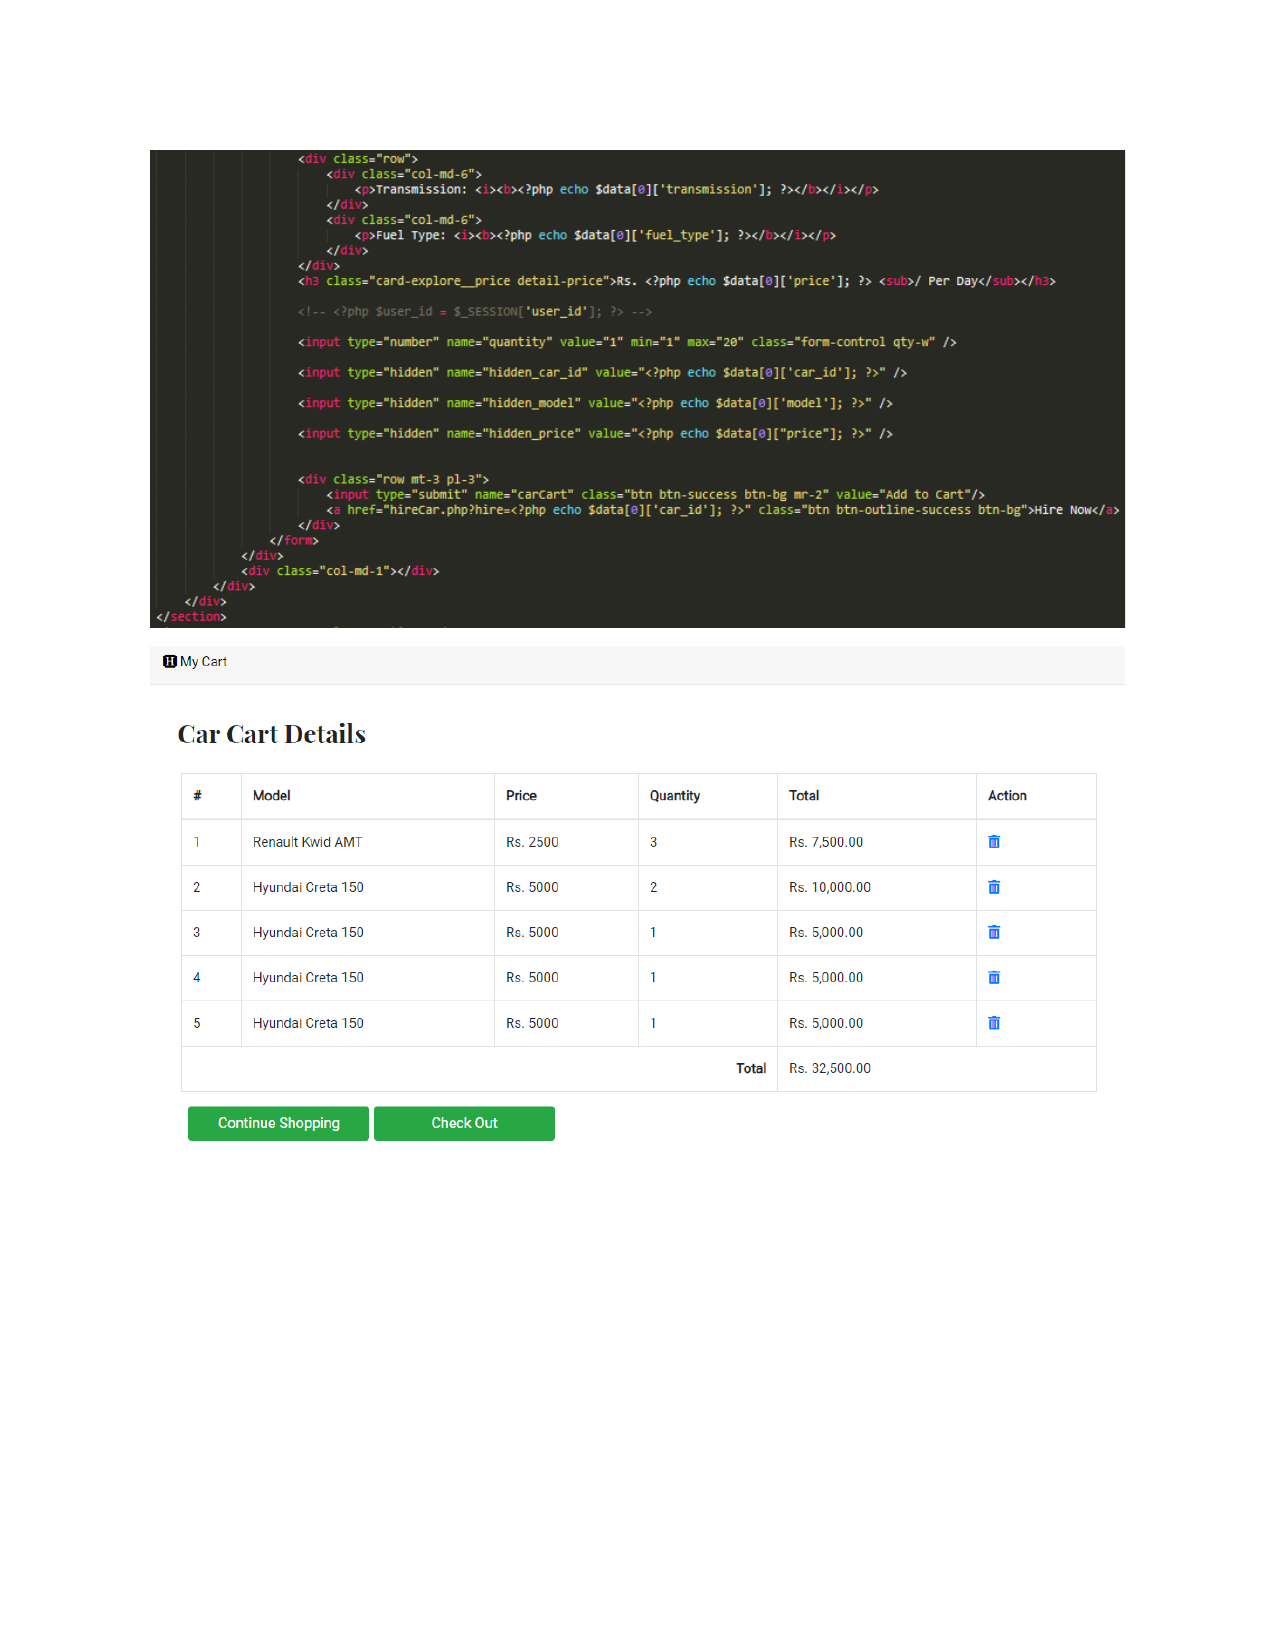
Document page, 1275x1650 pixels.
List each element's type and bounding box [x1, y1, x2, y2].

picture [150, 150, 1125, 628]
picture [150, 646, 1125, 1154]
